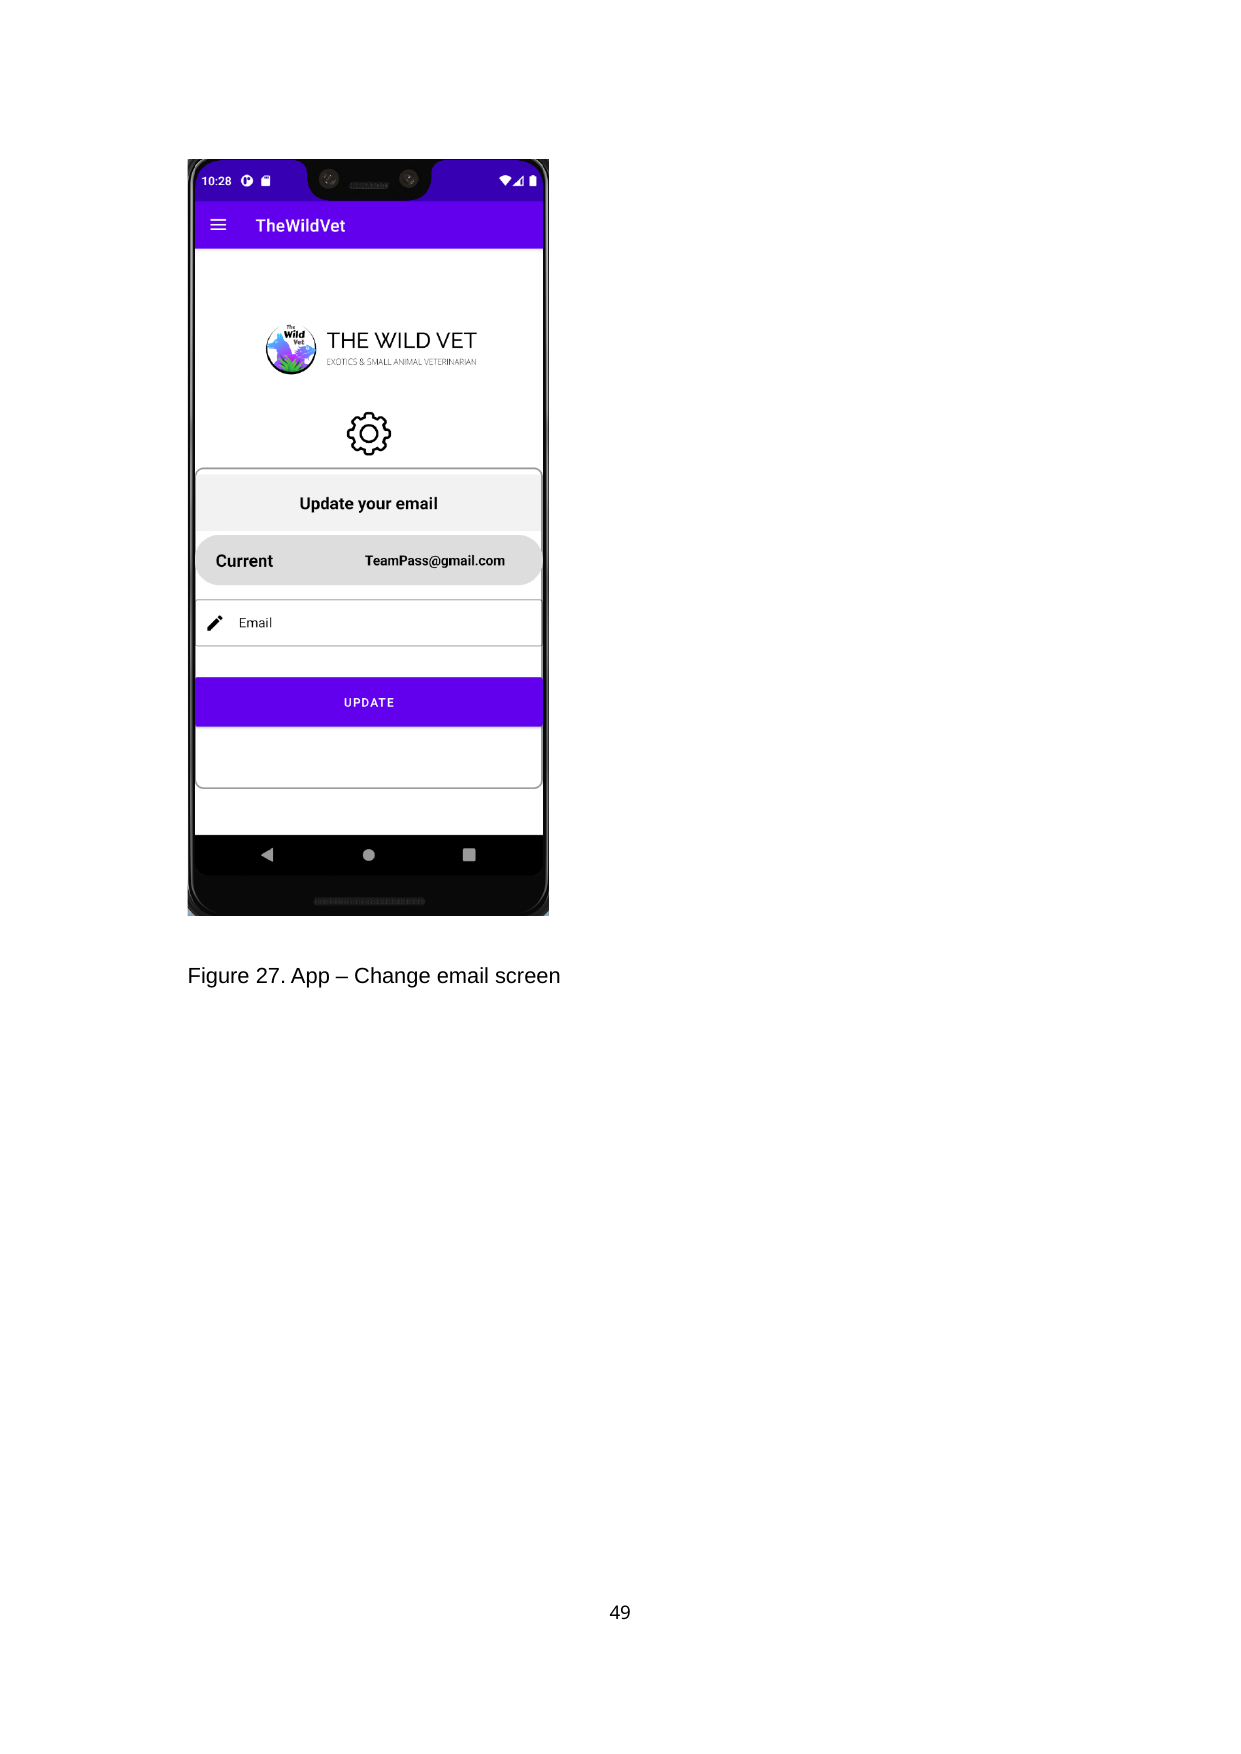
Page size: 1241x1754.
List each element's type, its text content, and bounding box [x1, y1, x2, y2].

text Figure 27. App – Change email screen [187, 959, 1053, 991]
picture [187, 159, 549, 916]
